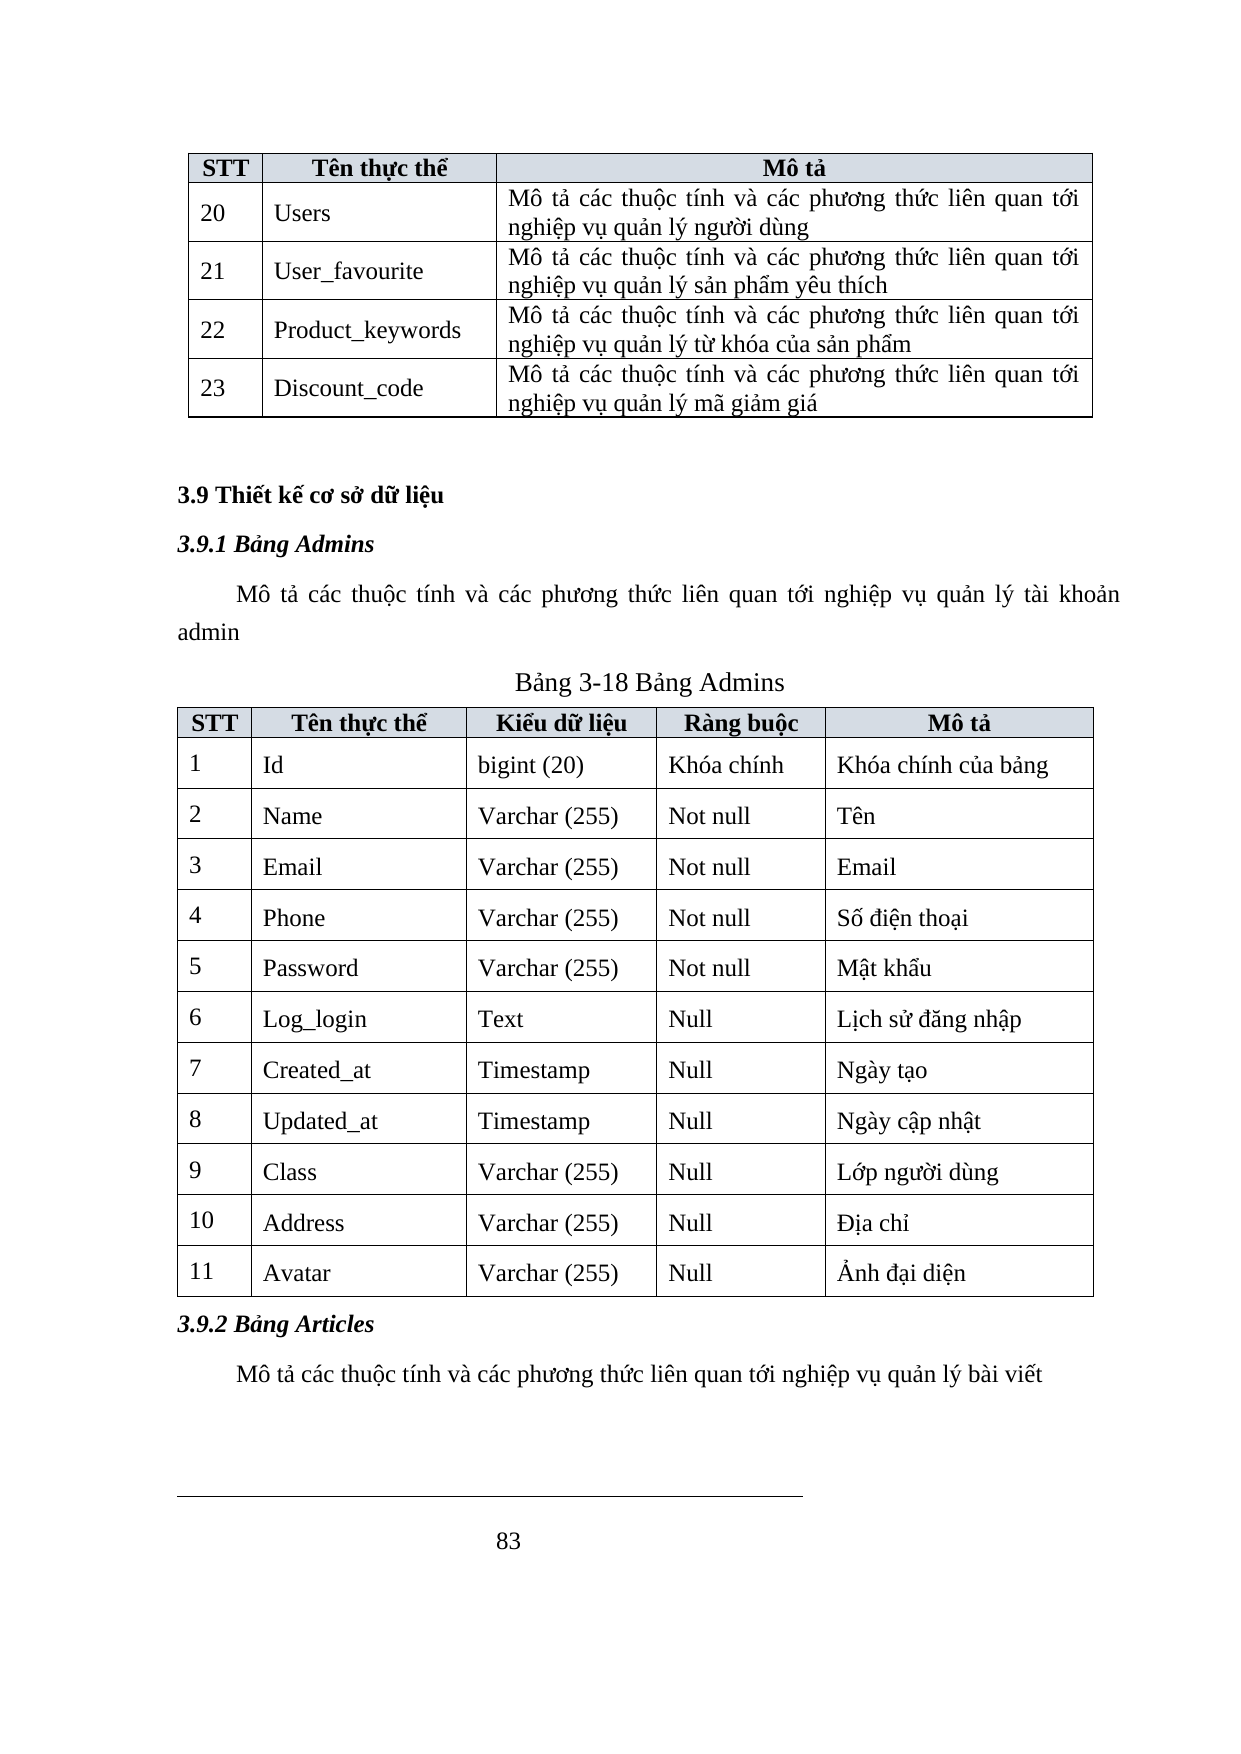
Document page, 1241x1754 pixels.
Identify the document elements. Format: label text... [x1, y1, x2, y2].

text Mô tả các thuộc tính và các phương thức liên quan tới nghiệp vụ quản lý tài khoản admin [177, 579, 1122, 645]
table_cell Varchar (255) [467, 789, 656, 838]
table_cell Địa chỉ [826, 1195, 1093, 1245]
table_cell 7 [178, 1043, 251, 1092]
table_cell Varchar (255) [467, 1246, 656, 1296]
table_header Mô tả [497, 154, 1092, 182]
table_cell Khóa chính của bảng [826, 738, 1093, 787]
table_cell 10 [178, 1195, 251, 1245]
subtitle Bảng Admins [177, 529, 1122, 558]
table_cell Timestamp [467, 1043, 656, 1092]
table_cell Email [826, 839, 1093, 889]
table_cell Name [252, 789, 466, 838]
table_cell Address [252, 1195, 466, 1245]
table_header Tên thực thể [252, 708, 466, 737]
table_cell Mô tả các thuộc tính và các phương thức liên quan tới nghiệp vụ quản lý sản phẩm yêu thích [497, 242, 1092, 299]
table_cell Mô tả các thuộc tính và các phương thức liên quan tới nghiệp vụ quản lý mã giảm giá [497, 359, 1092, 416]
table_cell Varchar (255) [467, 890, 656, 940]
table_cell 9 [178, 1144, 251, 1194]
table_cell Timestamp [467, 1094, 656, 1143]
table_cell Null [657, 1195, 825, 1245]
table_cell Null [657, 1094, 825, 1143]
text Bảng 3-18 Bảng Admins [177, 666, 1122, 697]
table_cell Null [657, 992, 825, 1042]
table_cell Varchar (255) [467, 1195, 656, 1245]
table_cell Not null [657, 789, 825, 838]
table_cell Mô tả các thuộc tính và các phương thức liên quan tới nghiệp vụ quản lý người dùng [497, 183, 1092, 241]
table_cell Mật khẩu [826, 941, 1093, 991]
table_cell Varchar (255) [467, 941, 656, 991]
table_cell 5 [178, 941, 251, 991]
table_header STT [178, 708, 251, 737]
table_cell Varchar (255) [467, 1144, 656, 1194]
table_cell Số điện thoại [826, 890, 1093, 940]
table_cell Null [657, 1043, 825, 1092]
subtitle Bảng Articles [177, 1309, 1122, 1338]
table_header Mô tả [826, 708, 1093, 737]
table_cell 1 [178, 738, 251, 787]
table_cell Lớp người dùng [826, 1144, 1093, 1194]
table_header Kiểu dữ liệu [467, 708, 656, 737]
table_header STT [189, 154, 262, 182]
table_cell Product_keywords [263, 300, 496, 358]
table_cell 3 [178, 839, 251, 889]
table_cell Discount_code [263, 359, 496, 416]
table_cell 23 [189, 359, 262, 416]
table_cell Password [252, 941, 466, 991]
table_cell Khóa chính [657, 738, 825, 787]
table_cell 11 [178, 1246, 251, 1296]
table_cell Ngày cập nhật [826, 1094, 1093, 1143]
table_cell 8 [178, 1094, 251, 1143]
table_cell 6 [178, 992, 251, 1042]
table_cell 21 [189, 242, 262, 299]
table_cell Ngày tạo [826, 1043, 1093, 1092]
table_cell Avatar [252, 1246, 466, 1296]
table_cell 4 [178, 890, 251, 940]
table_cell Id [252, 738, 466, 787]
table_cell Class [252, 1144, 466, 1194]
table_cell Null [657, 1246, 825, 1296]
table_cell Updated_at [252, 1094, 466, 1143]
table_cell Email [252, 839, 466, 889]
table_cell Not null [657, 839, 825, 889]
table_cell Lịch sử đăng nhập [826, 992, 1093, 1042]
table_cell Text [467, 992, 656, 1042]
table_cell Phone [252, 890, 466, 940]
table_cell bigint (20) [467, 738, 656, 787]
table_cell Null [657, 1144, 825, 1194]
table_cell 2 [178, 789, 251, 838]
table_cell Tên [826, 789, 1093, 838]
subtitle Thiết kế cơ sở dữ liệu [177, 480, 1122, 508]
table_cell Created_at [252, 1043, 466, 1092]
table_cell Users [263, 183, 496, 241]
table_cell Log_login [252, 992, 466, 1042]
table_header Tên thực thể [263, 154, 496, 182]
table_cell Not null [657, 890, 825, 940]
table_cell 20 [189, 183, 262, 241]
table_cell Not null [657, 941, 825, 991]
text Mô tả các thuộc tính và các phương thức liên quan tới nghiệp vụ quản lý bài viết [177, 1359, 1122, 1388]
table_cell Mô tả các thuộc tính và các phương thức liên quan tới nghiệp vụ quản lý từ khóa của sản phẩm [497, 300, 1092, 358]
table_header Ràng buộc [657, 708, 825, 737]
table_cell Ảnh đại diện [826, 1246, 1093, 1296]
table_cell Varchar (255) [467, 839, 656, 889]
table_cell User_favourite [263, 242, 496, 299]
table_cell 22 [189, 300, 262, 358]
